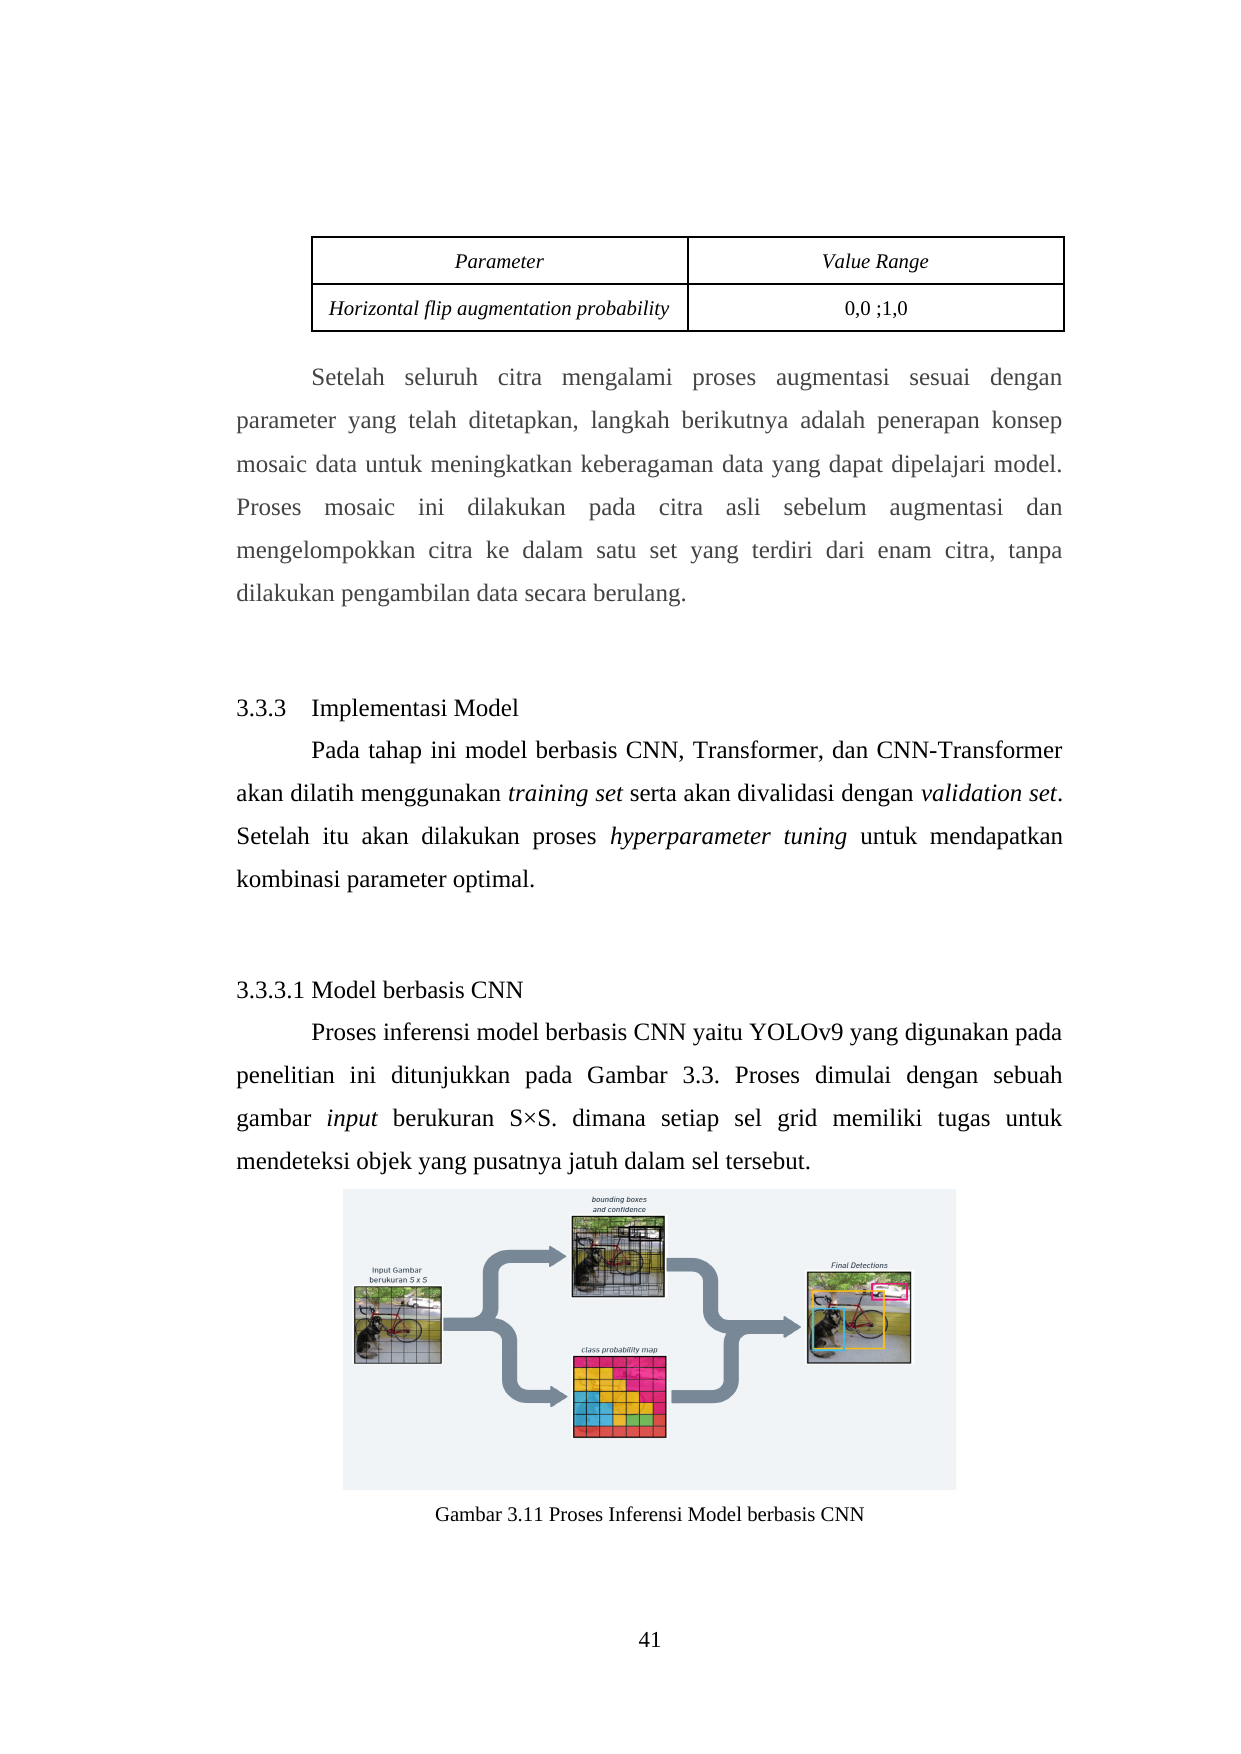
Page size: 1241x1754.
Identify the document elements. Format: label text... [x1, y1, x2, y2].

table_cell Horizontal flip augmentation probability [313, 285, 687, 330]
text Proses inferensi model berbasis CNN yaitu YOLOv9 yang digunakan pada penelitian ini ditunjukkan pada Gambar 3.3. Proses dimulai dengan sebuah gambar input berukuran S×S. dimana setiap sel grid memiliki tugas untuk mendeteksi objek yang pusatnya jatuh dalam sel tersebut. [236, 1017, 1063, 1175]
table_header Value Range [689, 238, 1063, 283]
table_cell 0,0 ;1,0 [689, 285, 1063, 330]
subtitle 3.3.3 Implementasi Model [236, 693, 1063, 722]
text Pada tahap ini model berbasis CNN, Transformer, dan CNN-Transformer akan dilatih menggunakan training set serta akan divalidasi dengan validation set. Setelah itu akan dilakukan proses hyperparameter tuning untuk mendapatkan kombinasi parameter optimal. [236, 735, 1063, 893]
text Setelah seluruh citra mengalami proses augmentasi sesuai dengan parameter yang telah ditetapkan, langkah berikutnya adalah penerapan konsep mosaic data untuk meningkatkan keberagaman data yang dapat dipelajari model. Proses mosaic ini dilakukan pada citra asli sebelum augmentasi dan mengelompokkan citra ke dalam satu set yang terdiri dari enam citra, tanpa dilakukan pengambilan data secara berulang. [236, 362, 1063, 607]
subtitle 3.3.3.1 Model berbasis CNN [236, 975, 1063, 1004]
table_header Parameter [313, 238, 687, 283]
picture [343, 1189, 957, 1490]
